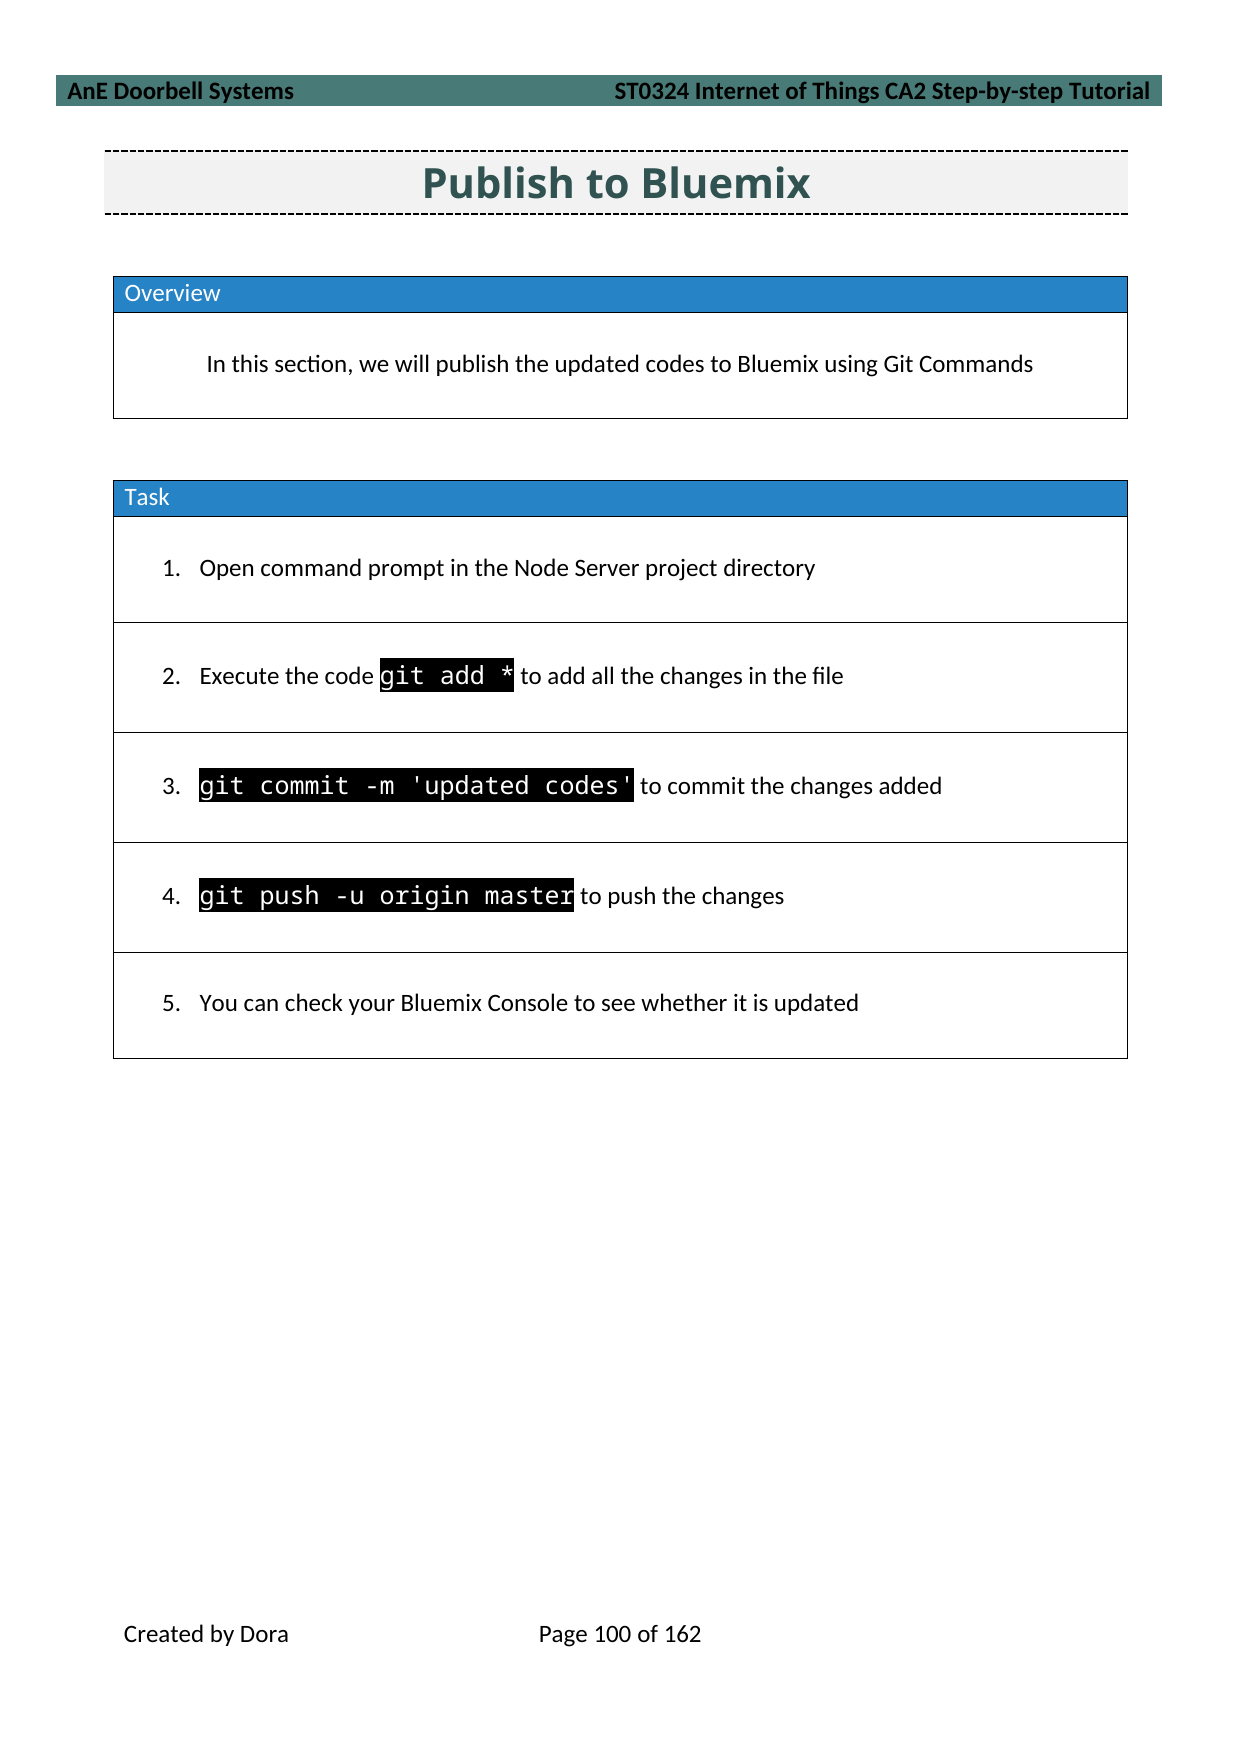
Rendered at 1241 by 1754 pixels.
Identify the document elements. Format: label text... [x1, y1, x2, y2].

table_cell git push -u origin master to push the changes [114, 843, 1127, 952]
list Publish to Bluemix [104, 150, 1128, 215]
table_cell git commit -m 'updated codes' to commit the changes added [114, 733, 1127, 842]
table_cell Open command prompt in the Node Server project directory [114, 517, 1127, 622]
table_cell In this section, we will publish the updated codes to Bluemix using Git Commands [114, 313, 1127, 418]
table_cell Execute the code git add * to add all the changes in the file [114, 623, 1127, 732]
table_header Overview [114, 277, 1127, 312]
table_cell You can check your Bluemix Console to see whether it is updated [114, 953, 1127, 1057]
table_header Task [114, 481, 1127, 516]
